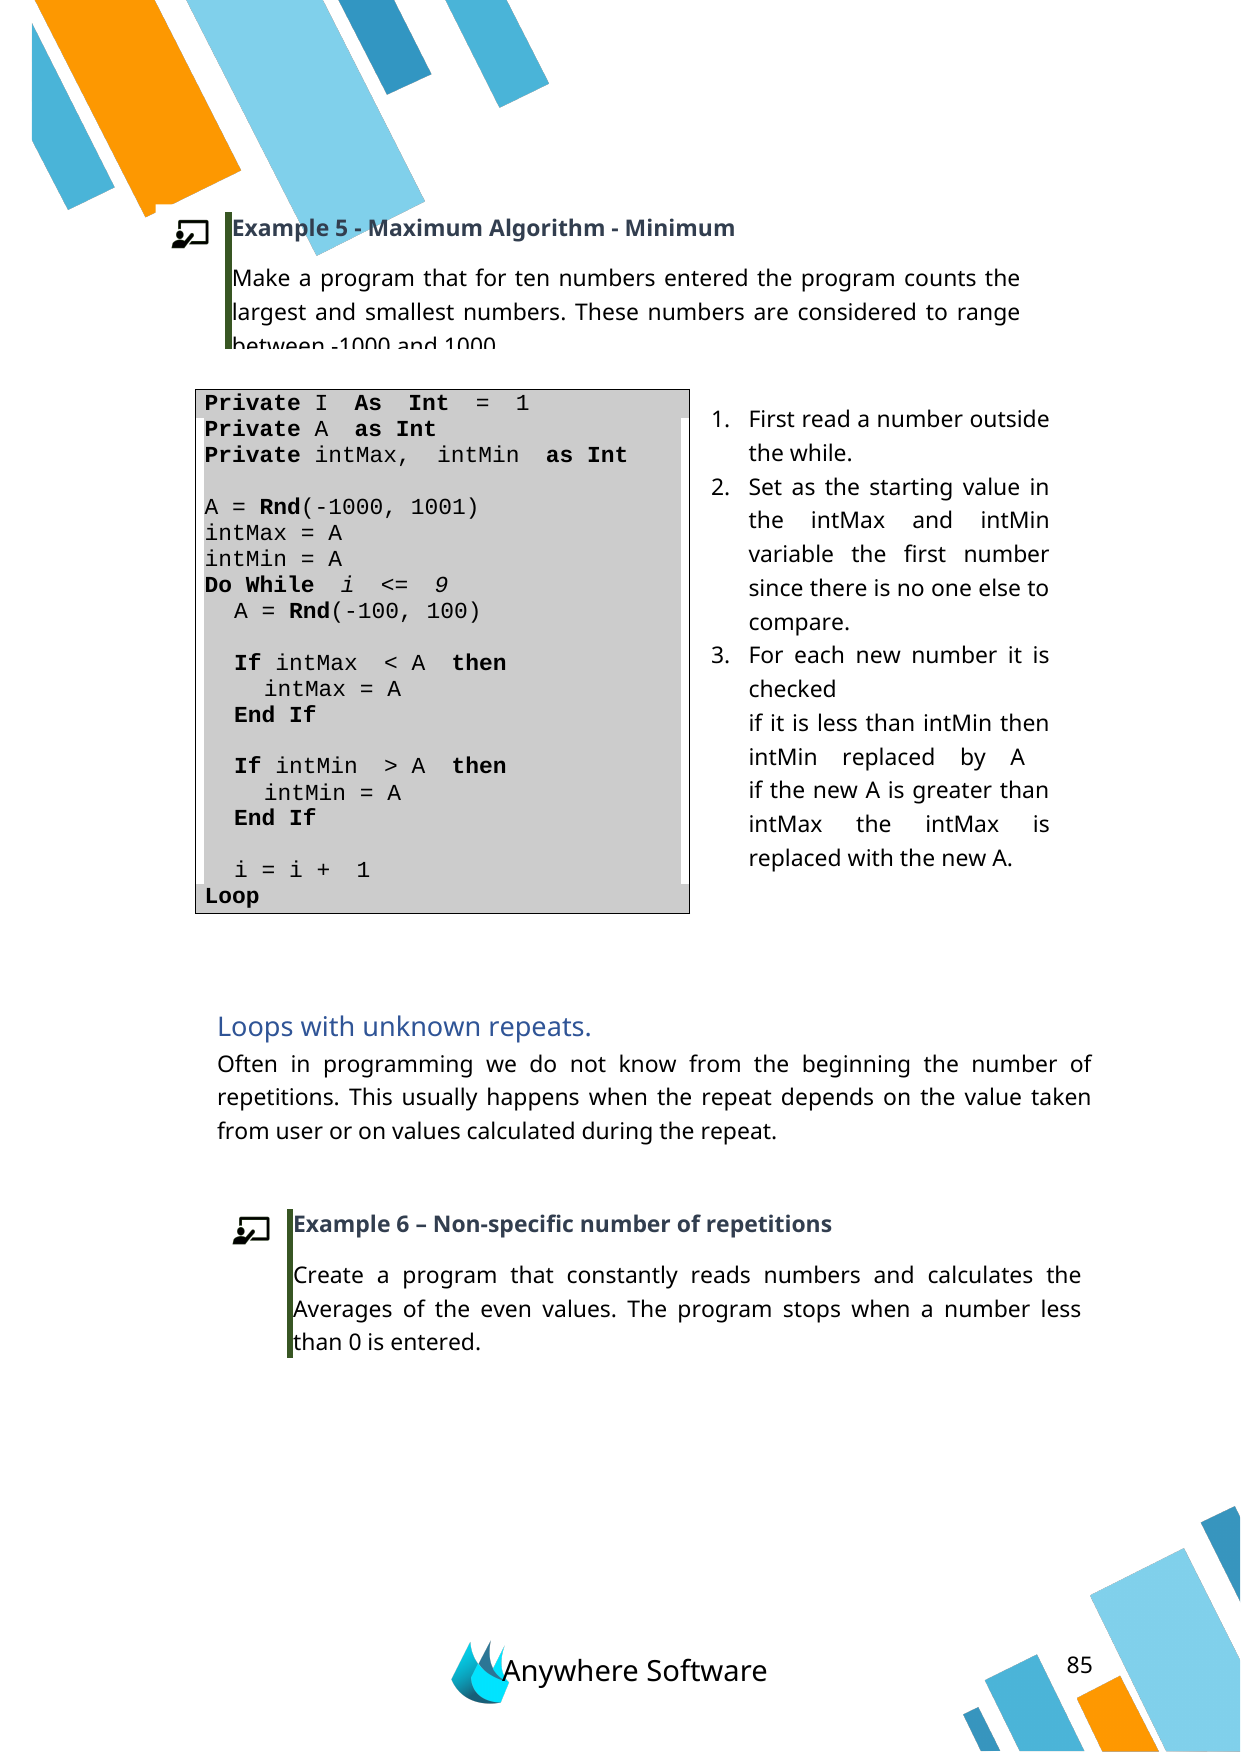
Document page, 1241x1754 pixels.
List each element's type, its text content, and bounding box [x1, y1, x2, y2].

picture [231, 1208, 271, 1253]
subtitle Loops with unknown repeats. [217, 1008, 1092, 1044]
picture [31, 0, 549, 256]
picture [170, 211, 210, 257]
picture [451, 1640, 510, 1704]
picture [963, 1506, 1241, 1752]
text Often in programming we do not know from the beginning the number of repetitions. This usually happens when the repeat depends on the value taken from user or on values calculated during the repeat. [217, 1047, 1092, 1146]
